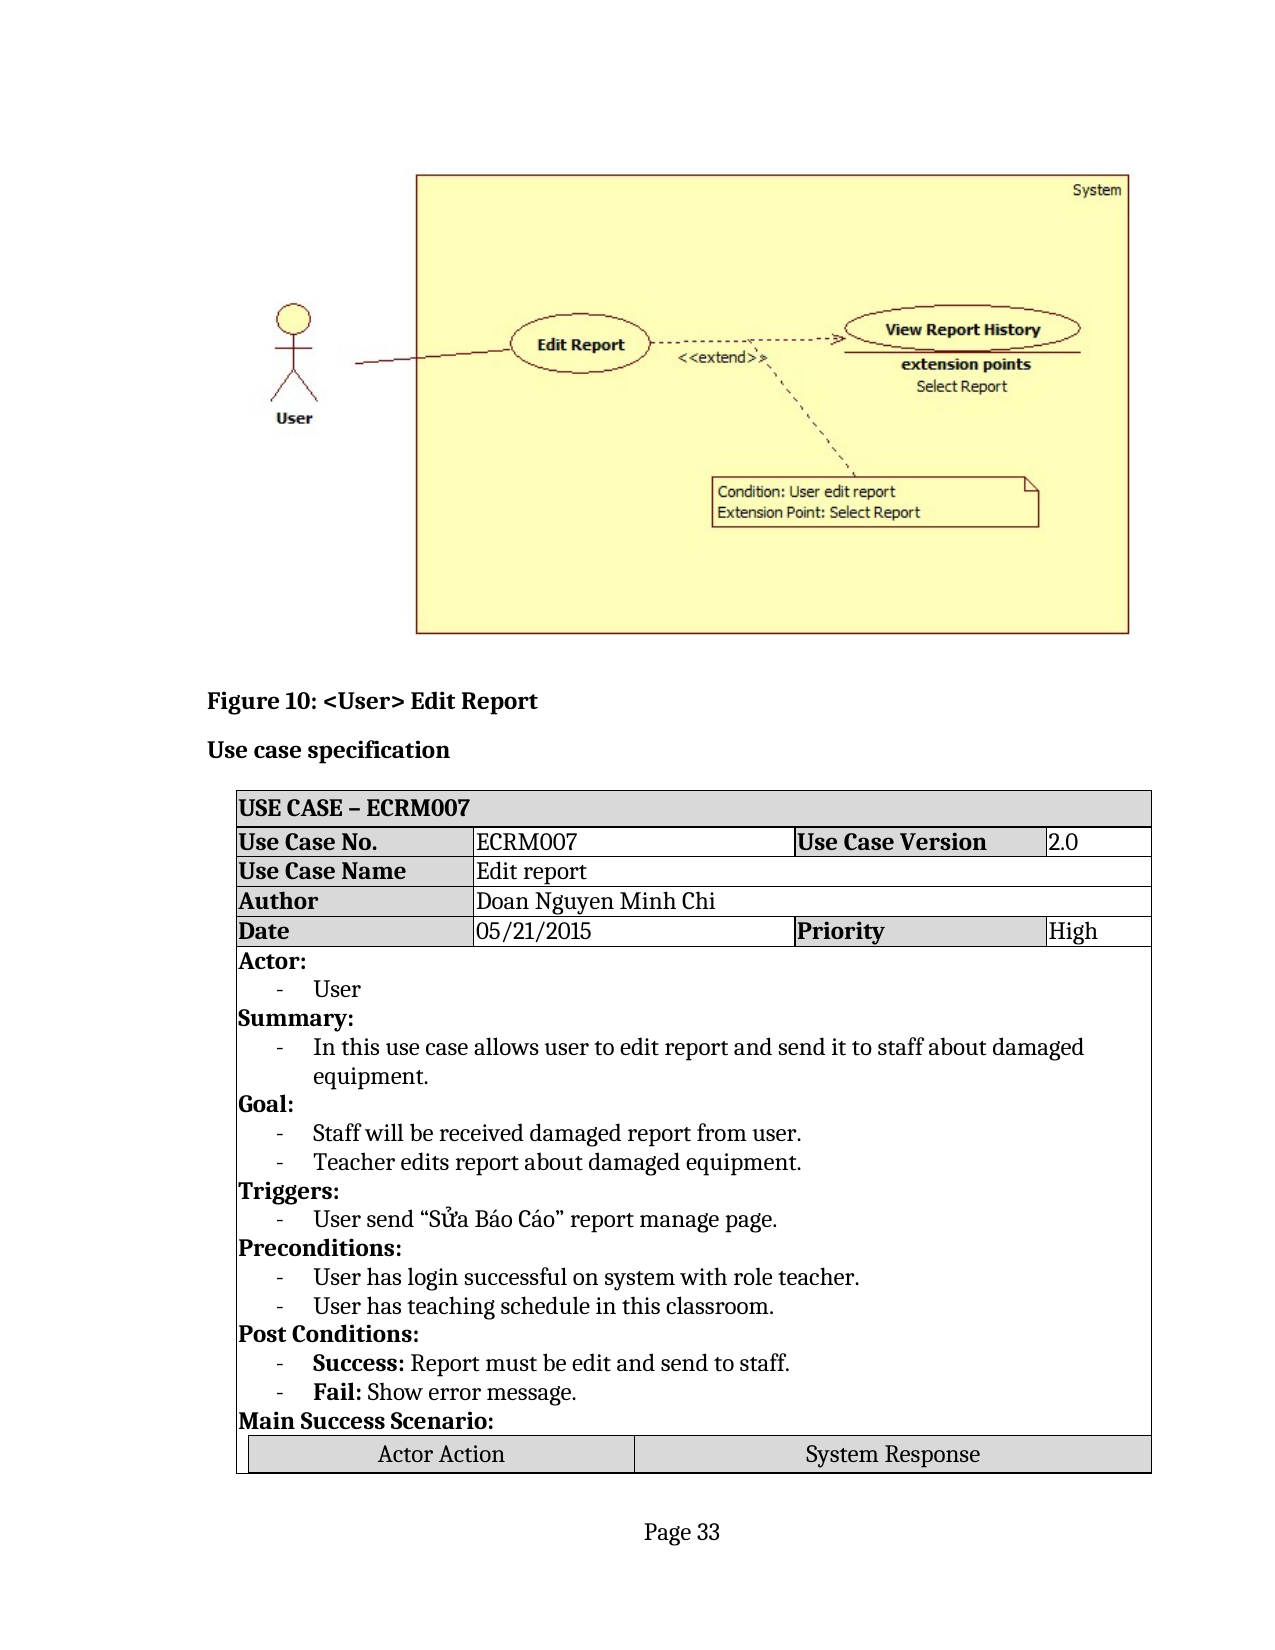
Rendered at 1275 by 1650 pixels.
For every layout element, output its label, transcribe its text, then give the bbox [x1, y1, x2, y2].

table_cell 05/21/2015 [474, 917, 794, 946]
table_cell Use Case Version [796, 828, 1046, 856]
table_header USE CASE – ECRM007 [237, 791, 1151, 826]
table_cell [237, 947, 1151, 1473]
table_cell 2.0 [1047, 828, 1151, 856]
table_cell Use Case No. [237, 828, 473, 856]
table_cell Author [237, 887, 473, 916]
table_cell Doan Nguyen Minh Chi [474, 887, 1151, 916]
table_cell Edit report [474, 857, 1151, 886]
table_cell Use Case Name [237, 857, 473, 886]
table_cell ECRM007 [474, 828, 794, 856]
text Use case specification [207, 736, 1157, 765]
table_cell High [1047, 917, 1151, 946]
picture [206, 147, 1157, 662]
table_cell Priority [796, 917, 1046, 946]
table_cell Date [237, 917, 473, 946]
